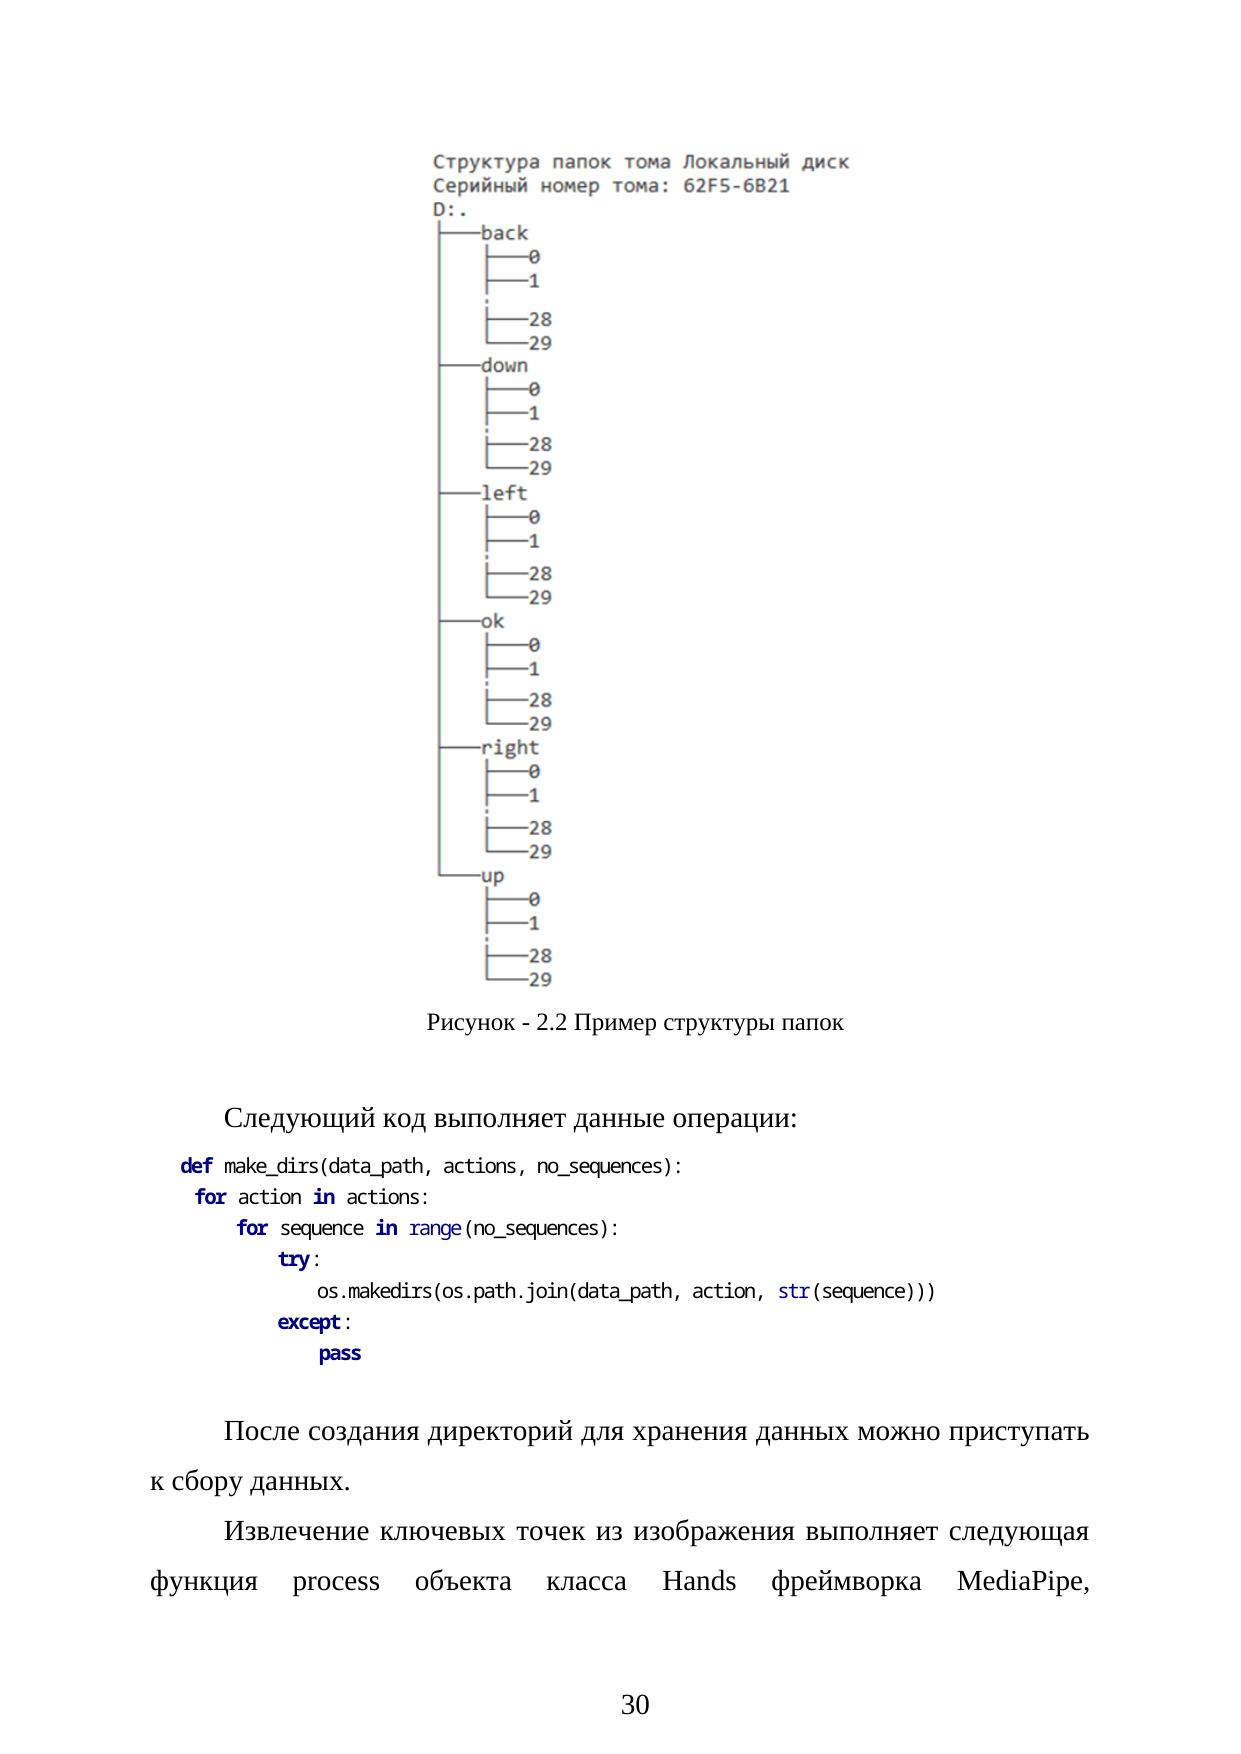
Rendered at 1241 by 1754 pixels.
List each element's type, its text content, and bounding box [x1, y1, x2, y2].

picture [405, 150, 865, 991]
text После создания директорий для хранения данных можно приступать к сбору данных. [150, 1413, 1090, 1496]
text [150, 1513, 1090, 1597]
text Рисунок - 2.2 Пример структуры папок [150, 1007, 1090, 1036]
text def make_dirs(data_path, actions, no_sequences): for action in actions: for sequence in range(no_sequences): try: os.makedirs(os.path.join(data_path, action, str(sequence))) except: pass [150, 1151, 1090, 1367]
text Следующий код выполняет данные операции: [150, 1100, 1090, 1134]
